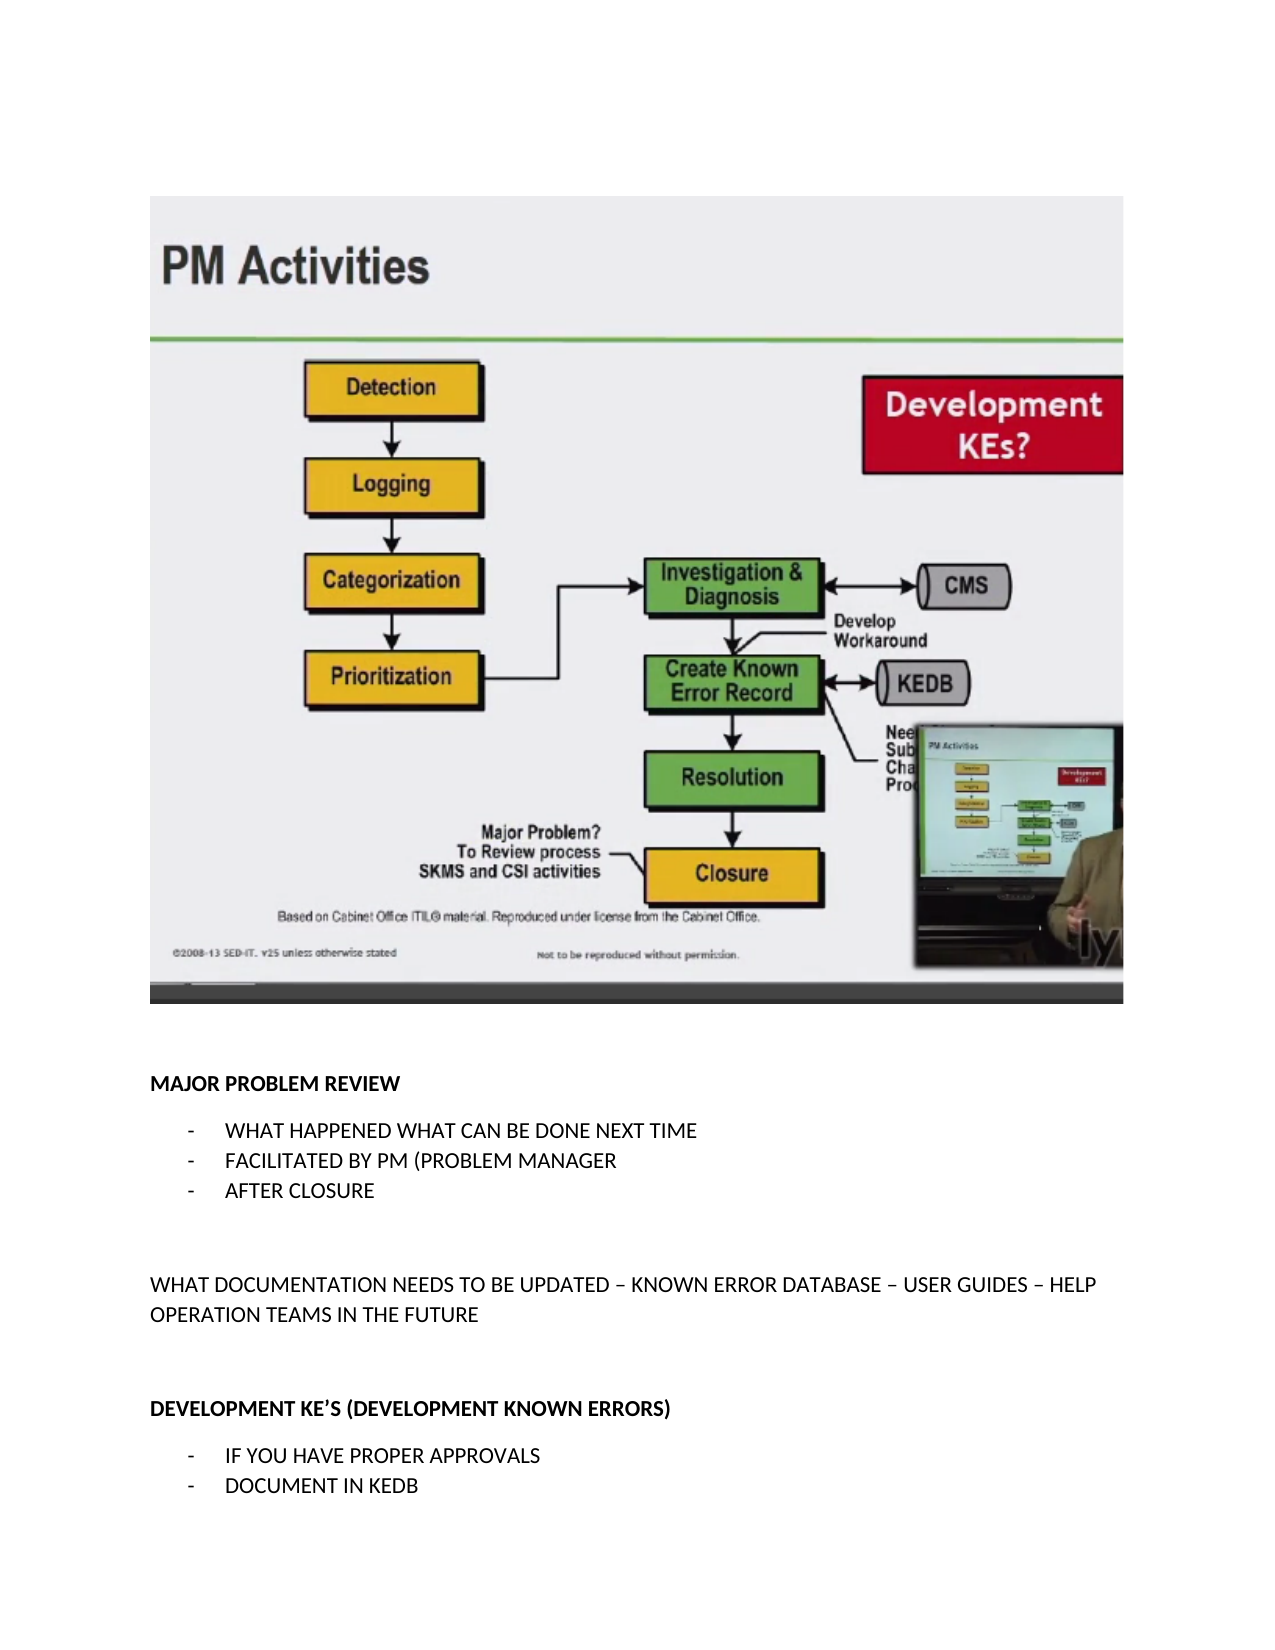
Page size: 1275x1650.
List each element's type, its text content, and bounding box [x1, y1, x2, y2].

list WHAT HAPPENED WHAT CAN BE DONE NEXT TIME [187, 1116, 1125, 1144]
text DEVELOPMENT KE’S (DEVELOPMENT KNOWN ERRORS) [150, 1394, 1125, 1422]
text WHAT DOCUMENTATION NEEDS TO BE UPDATED – KNOWN ERROR DATABASE – USER GUIDES – HELP OPERATION TEAMS IN THE FUTURE [150, 1270, 1125, 1328]
list FACILITATED BY PM (PROBLEM MANAGER [187, 1146, 1125, 1174]
list IF YOU HAVE PROPER APPROVALS [187, 1441, 1125, 1469]
list DOCUMENT IN KEDB [187, 1471, 1125, 1499]
list AFTER CLOSURE [187, 1176, 1125, 1204]
text MAJOR PROBLEM REVIEW [150, 1069, 1125, 1097]
picture [150, 196, 1124, 1004]
